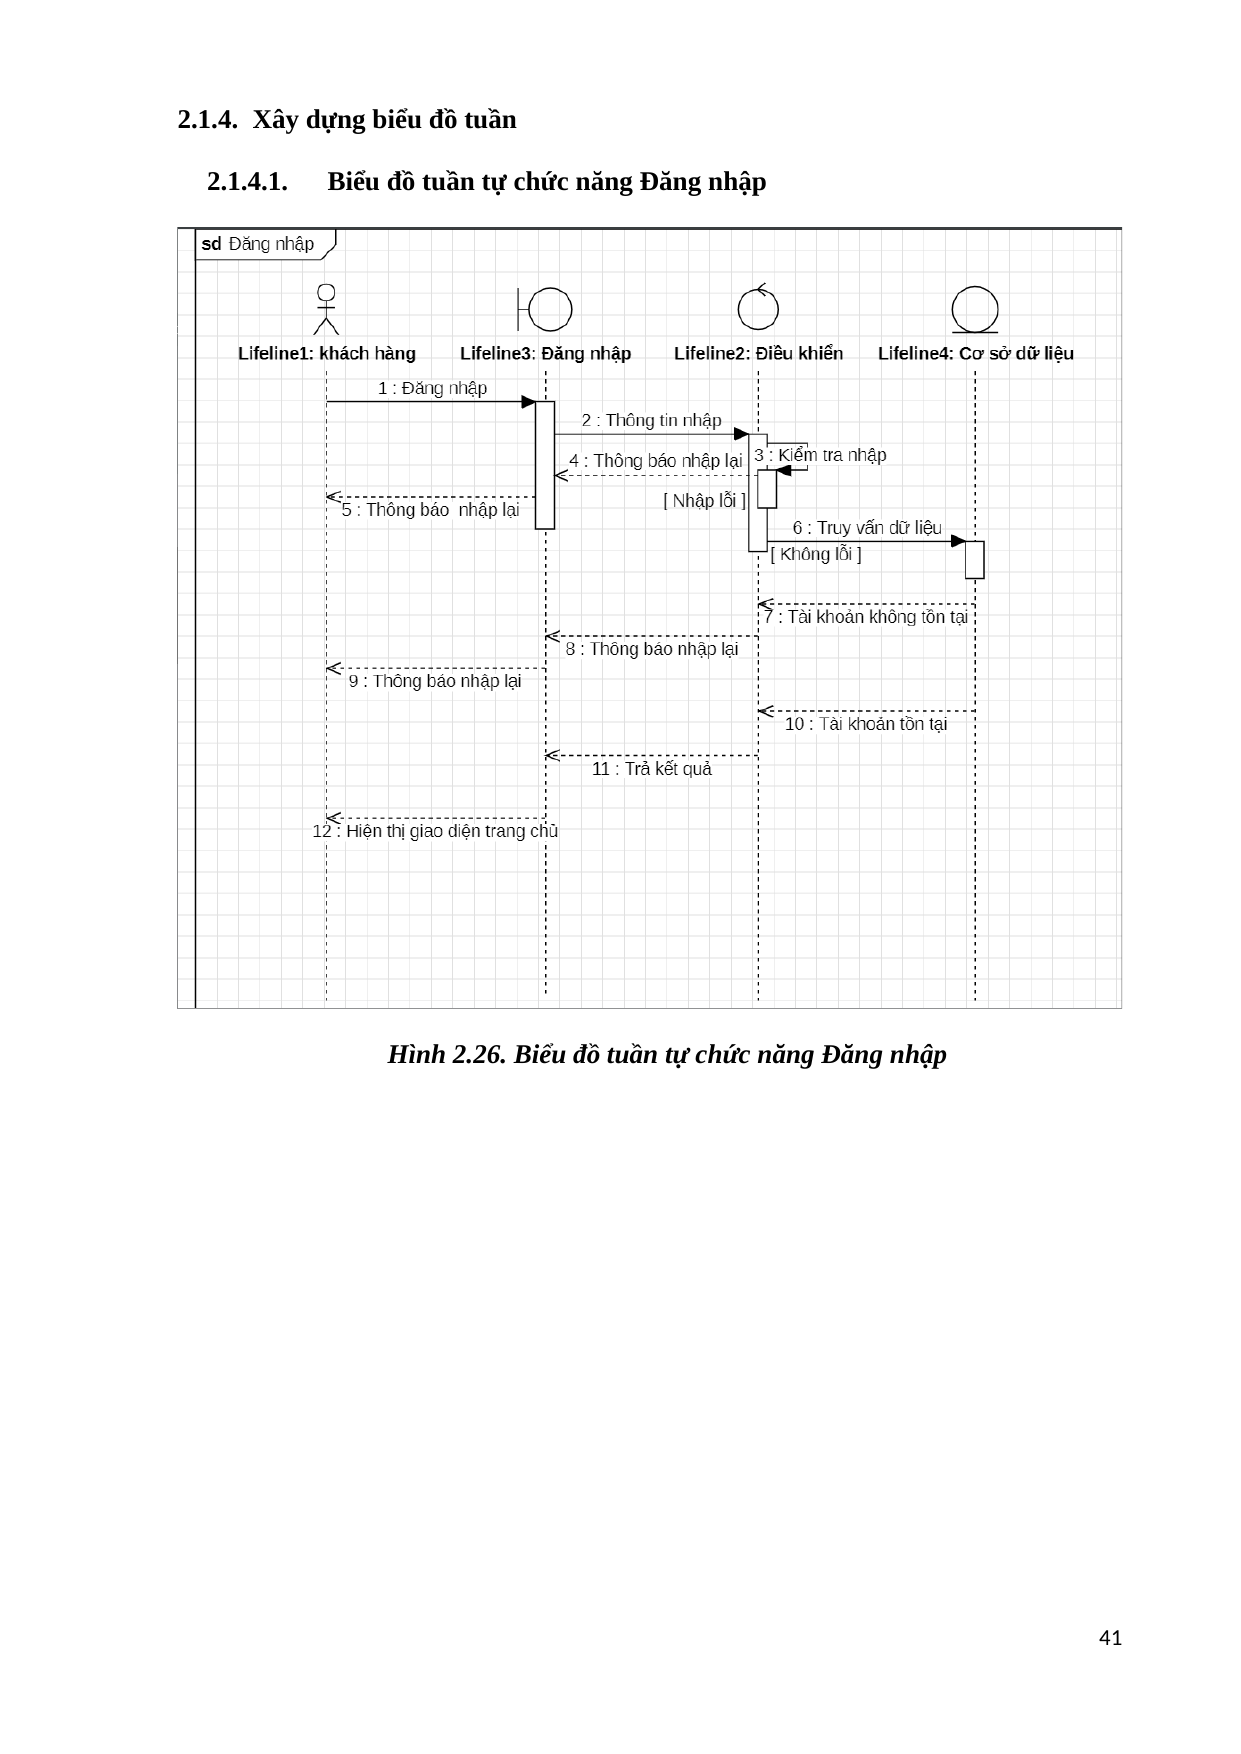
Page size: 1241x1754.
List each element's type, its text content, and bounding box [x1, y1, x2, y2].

picture [177, 227, 1123, 1009]
subtitle Biểu đồ tuần tự chức năng Đăng nhập [207, 165, 1122, 196]
subtitle Xây dựng biểu đồ tuần [177, 104, 1122, 135]
text Hình 2.26. Biểu đồ tuần tự chức năng Đăng nhập [215, 1038, 1122, 1069]
